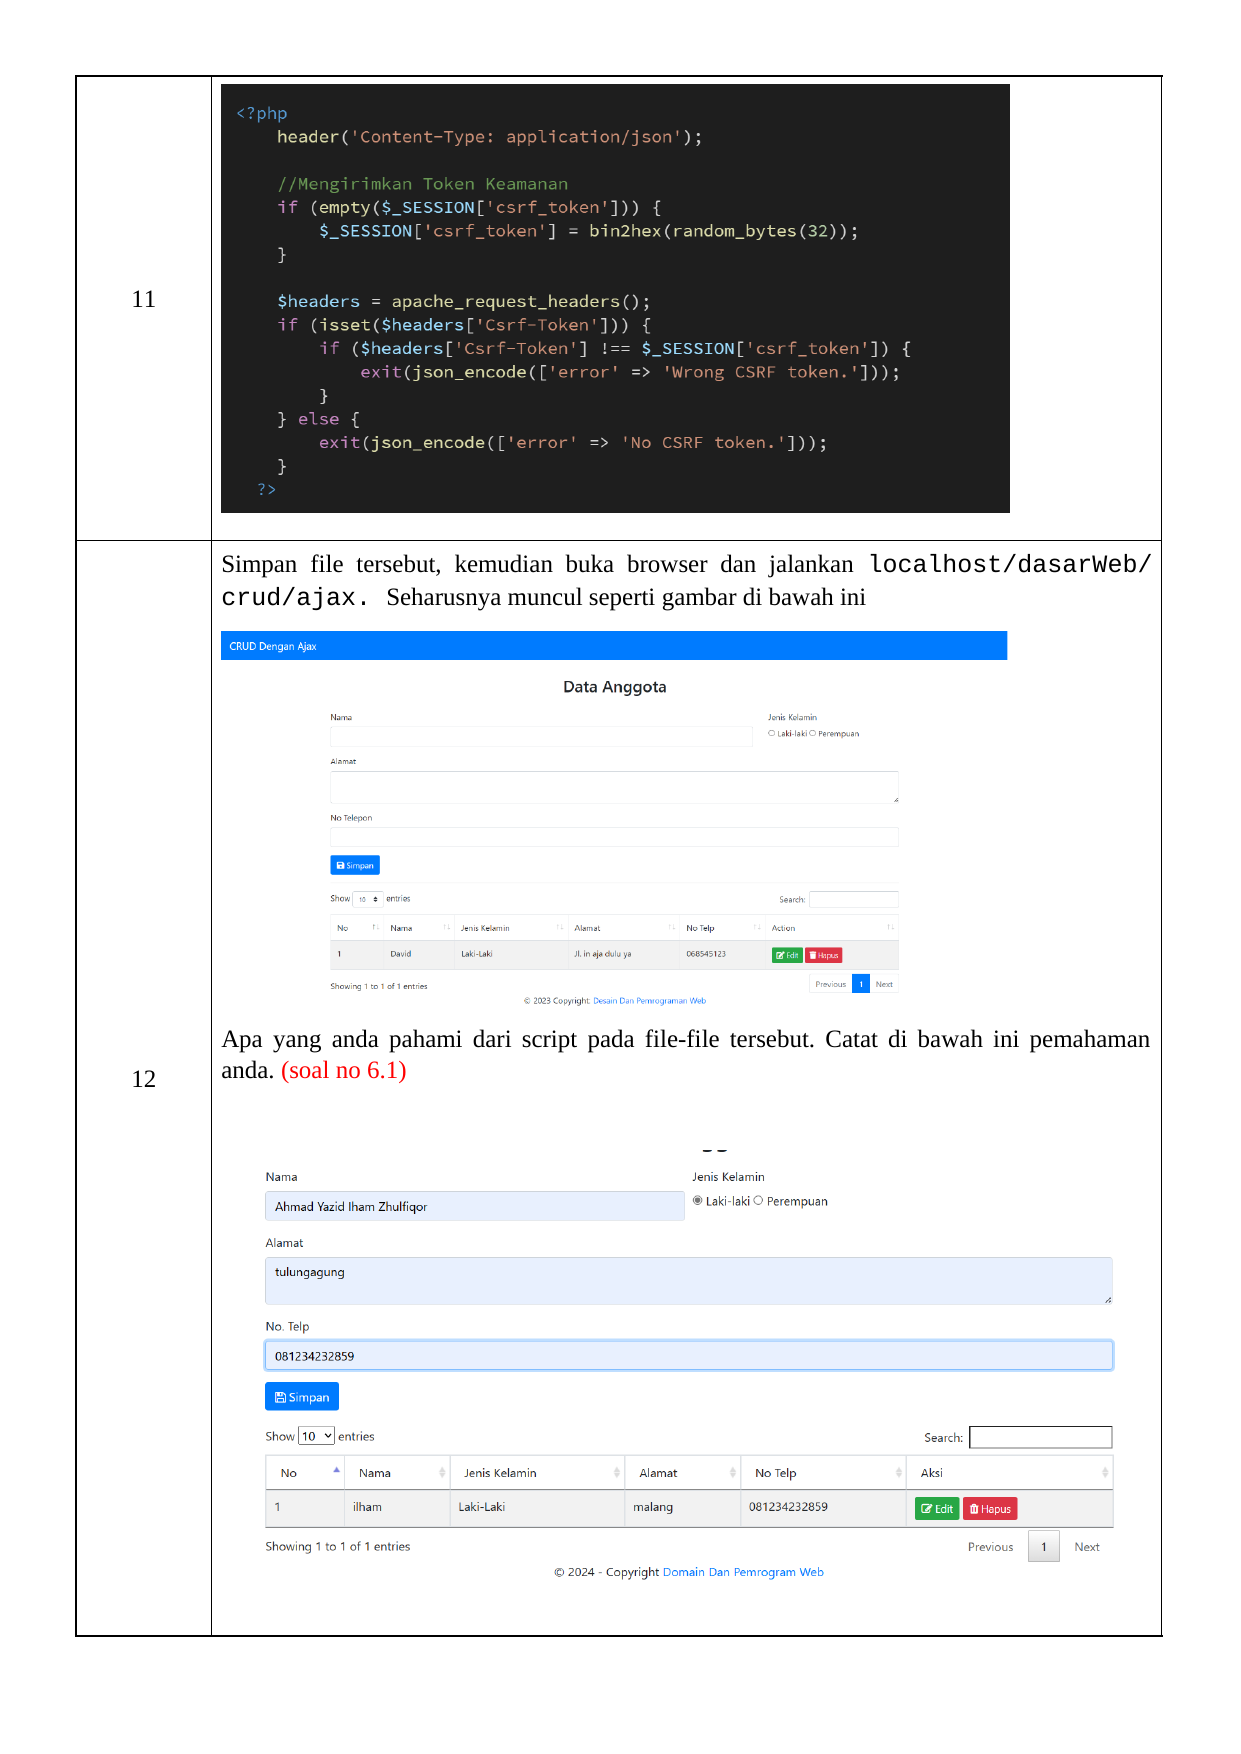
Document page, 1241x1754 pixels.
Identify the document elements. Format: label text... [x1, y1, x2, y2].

table_cell Simpan file tersebut, kemudian buka browser dan jalankan localhost/dasarWeb/ crud/ajax. Seharusnya muncul seperti gambar di bawah ini Apa yang anda pahami dari script pada file-file tersebut. Catat di bawah ini pemahaman anda. (soal no 6.1) [212, 541, 1161, 1635]
picture [221, 84, 1010, 513]
table_cell 12 [77, 541, 211, 1635]
table_cell [212, 77, 1161, 539]
picture [221, 631, 1008, 1006]
picture [221, 1150, 1152, 1609]
table_cell 11 [77, 77, 211, 539]
